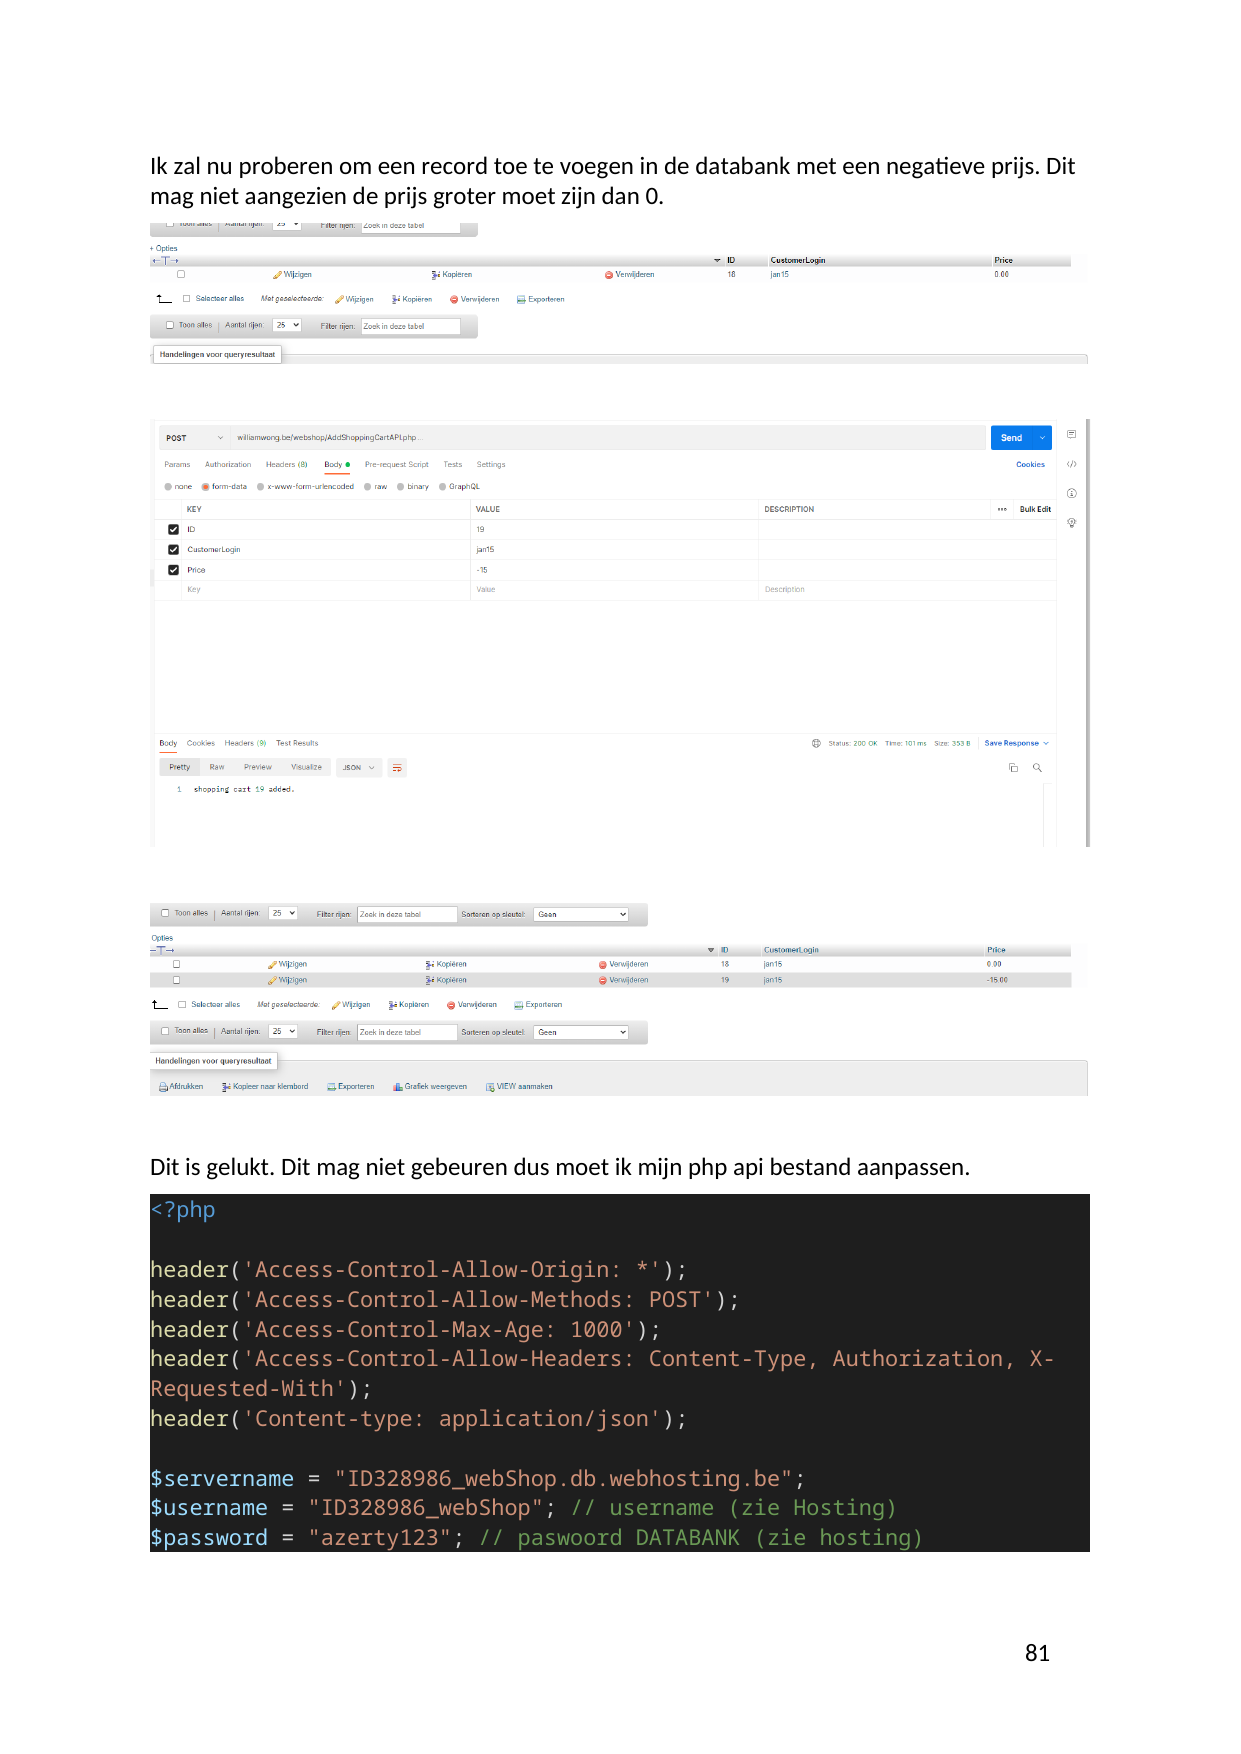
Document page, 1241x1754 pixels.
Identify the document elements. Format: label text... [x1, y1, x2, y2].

text header('Access-Control-Allow-Methods: POST'); [150, 1284, 1090, 1313]
picture [150, 419, 1091, 847]
text $servername = "ID328986_webShop.db.webhosting.be"; [150, 1462, 1090, 1492]
text header('Content-type: application/json'); [150, 1403, 1090, 1433]
picture [150, 223, 1091, 364]
picture [150, 902, 1091, 1096]
text header('Access-Control-Allow-Headers: Content-Type, Authorization, X-Requested-With'); [150, 1343, 1090, 1403]
text header('Access-Control-Allow-Origin: *'); [150, 1254, 1090, 1284]
text $username = "ID328986_webShop"; // username (zie Hosting) [150, 1492, 1090, 1522]
text <?php [150, 1194, 1090, 1224]
text Dit is gelukt. Dit mag niet gebeuren dus moet ik mijn php api bestand aanpassen. [150, 1151, 1090, 1182]
text header('Access-Control-Max-Age: 1000'); [150, 1313, 1090, 1343]
text Ik zal nu proberen om een record toe te voegen in de databank met een negatieve prijs. Dit mag niet aangezien de prijs groter moet zijn dan 0. [150, 150, 1090, 211]
text $password = "azerty123"; // paswoord DATABANK (zie hosting) [150, 1522, 1090, 1552]
